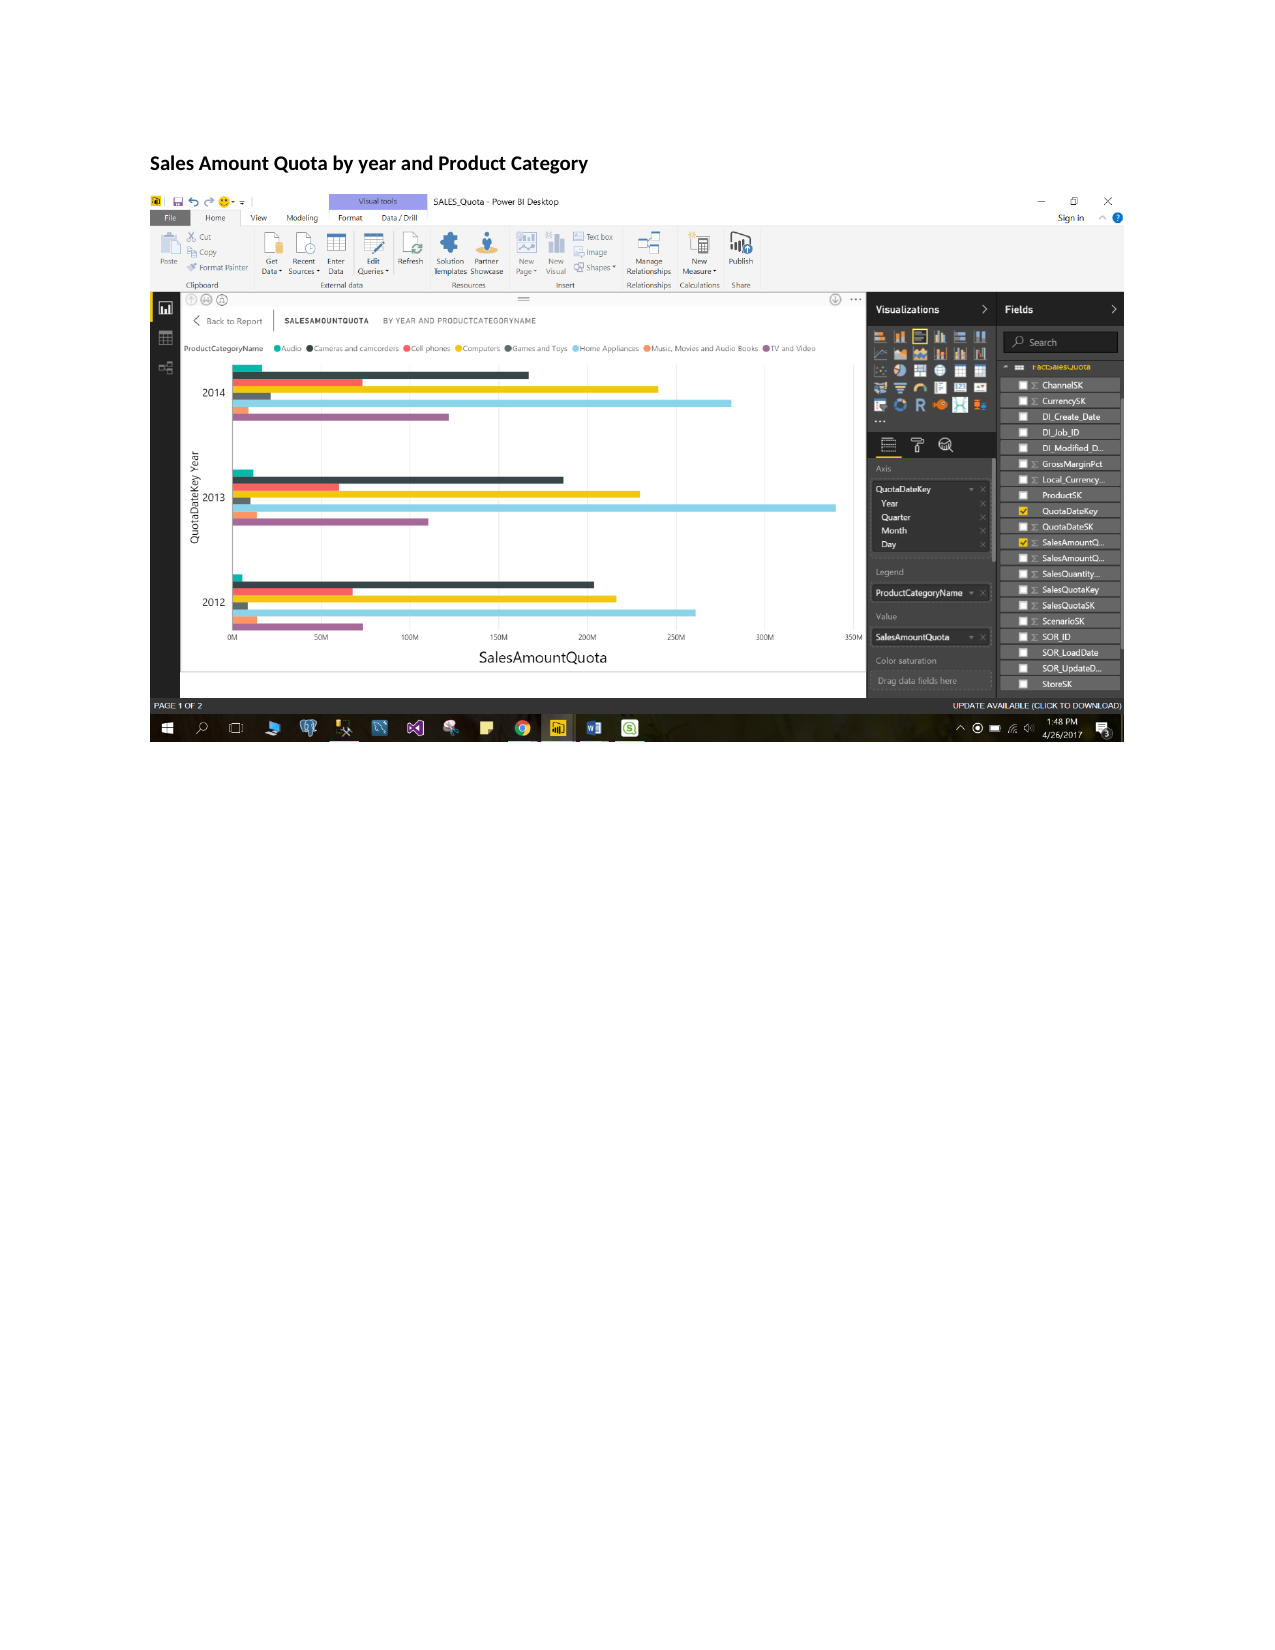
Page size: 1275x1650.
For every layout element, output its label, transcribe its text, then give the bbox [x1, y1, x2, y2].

text Sales Amount Quota by year and Product Category [150, 150, 1125, 175]
picture [150, 194, 1124, 742]
